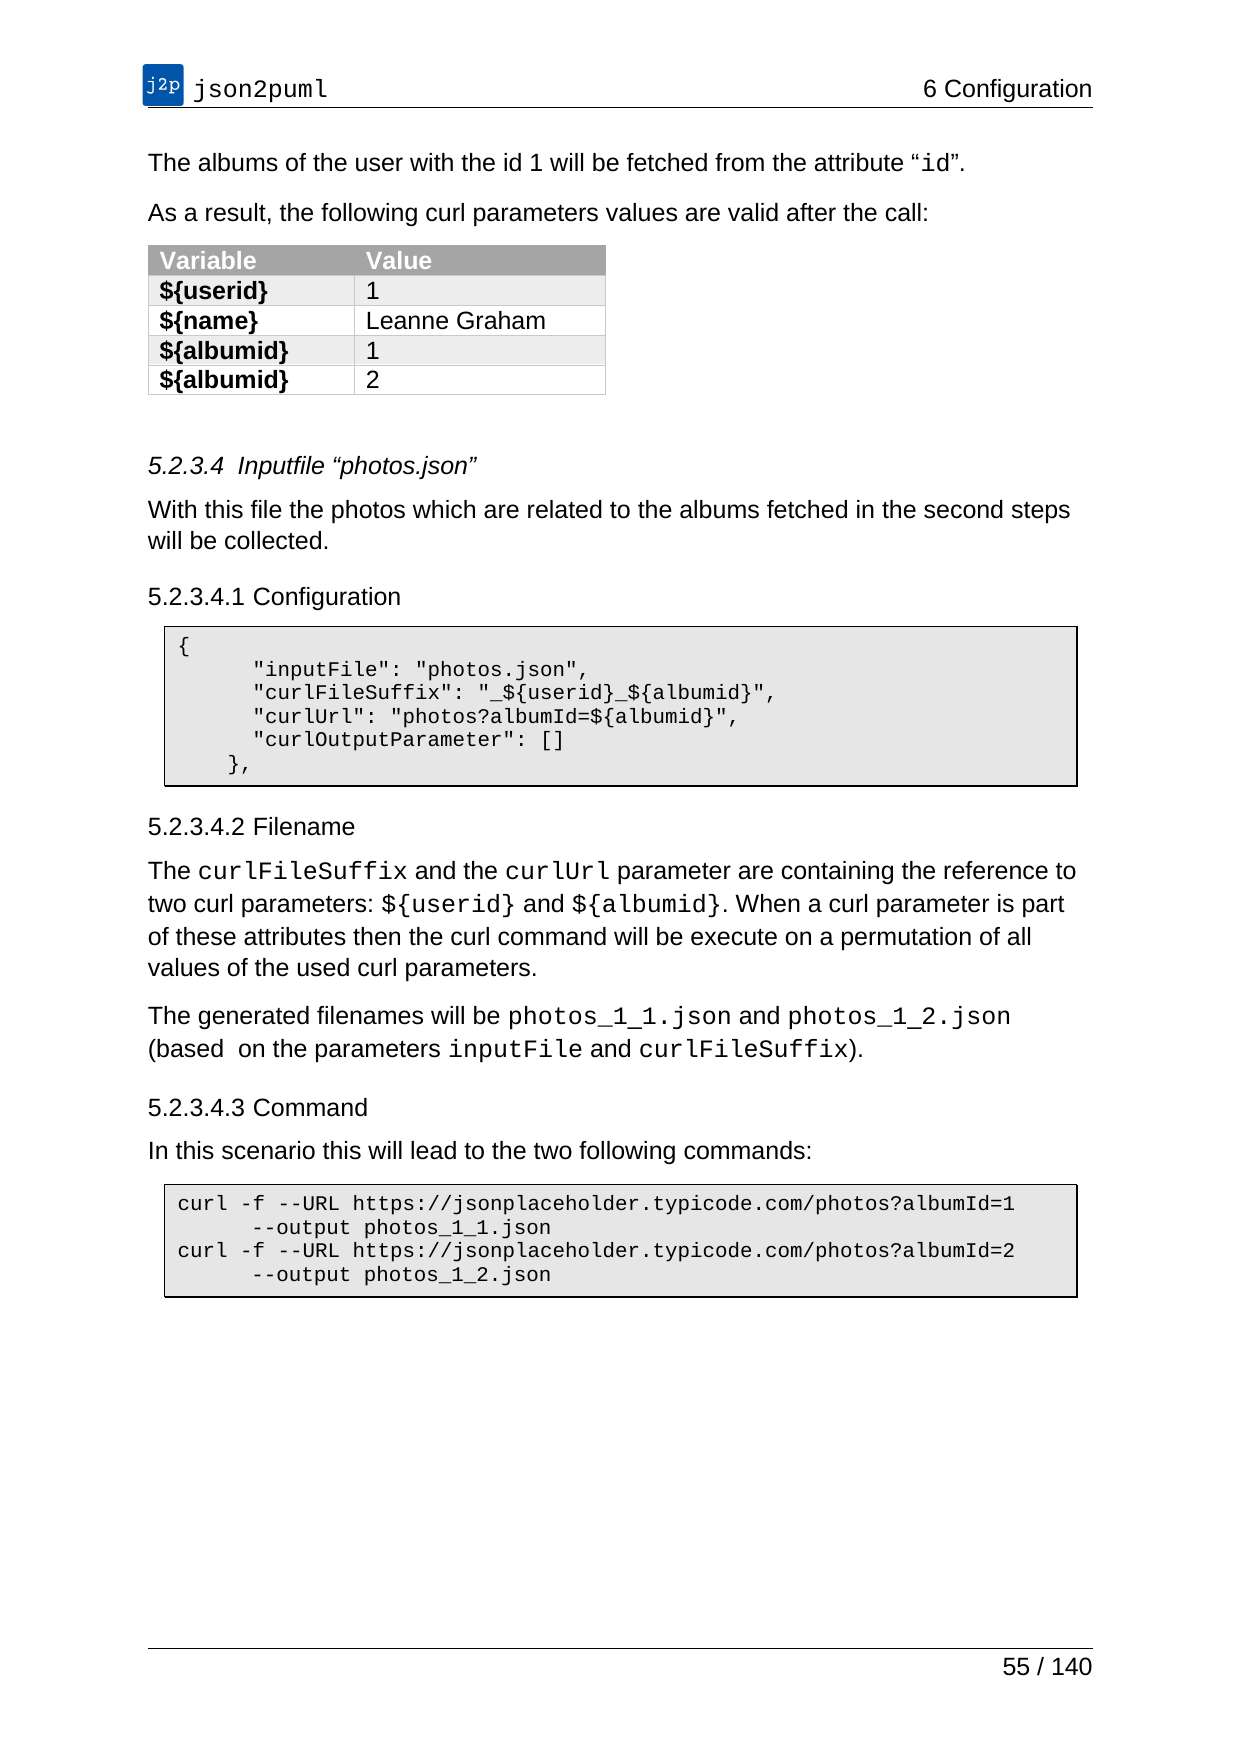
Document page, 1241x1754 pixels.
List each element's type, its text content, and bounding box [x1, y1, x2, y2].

text With this file the photos which are related to the albums fetched in the second steps will be collected. [148, 495, 1093, 555]
text "curlOutputParameter": [] [165, 720, 1076, 744]
subtitle Filename [148, 812, 1093, 841]
table_cell 2 [355, 366, 605, 394]
table_cell ${albumid} [149, 336, 354, 364]
table_cell ${name} [149, 306, 354, 335]
table_cell Leanne Graham [355, 306, 605, 335]
text "inputFile": "photos.json", [165, 649, 1076, 673]
text In this scenario this will lead to the two following commands: [148, 1136, 1093, 1165]
text curl -f --URL https://jsonplaceholder.typicode.com/photos?albumId=2 --output photos_1_2.json [165, 1231, 1076, 1296]
text As a result, the following curl parameters values are valid after the call: [148, 198, 1093, 226]
table_cell ${userid} [149, 276, 354, 305]
text "curlUrl": "photos?albumId=${albumid}", [165, 696, 1076, 720]
table_header Variable [149, 246, 354, 275]
text "curlFileSuffix": "_${userid}_${albumid}", [165, 673, 1076, 696]
subtitle Command [148, 1092, 1093, 1121]
table_cell ${albumid} [149, 366, 354, 394]
table_cell 1 [355, 276, 605, 305]
text curl -f --URL https://jsonplaceholder.typicode.com/photos?albumId=1 --output photos_1_1.json [165, 1185, 1076, 1231]
subtitle Inputfile “photos.json” [148, 451, 1093, 480]
text { [165, 627, 1076, 649]
text The albums of the user with the id 1 will be fetched from the attribute “id”. [148, 148, 1093, 178]
picture [142, 64, 184, 106]
subtitle Configuration [148, 582, 1093, 611]
table_header Value [355, 246, 605, 275]
text The curlFileSuffix and the curlUrl parameter are containing the reference to two curl parameters: ${userid} and ${albumid}. When a curl parameter is part of these attributes then the curl command will be execute on a permutation of all values of the used curl parameters. [148, 856, 1093, 982]
text The generated filenames will be photos_1_1.json and photos_1_2.json (based on the parameters inputFile and curlFileSuffix). [148, 1001, 1093, 1065]
table_cell 1 [355, 336, 605, 364]
text }, [165, 744, 1076, 785]
